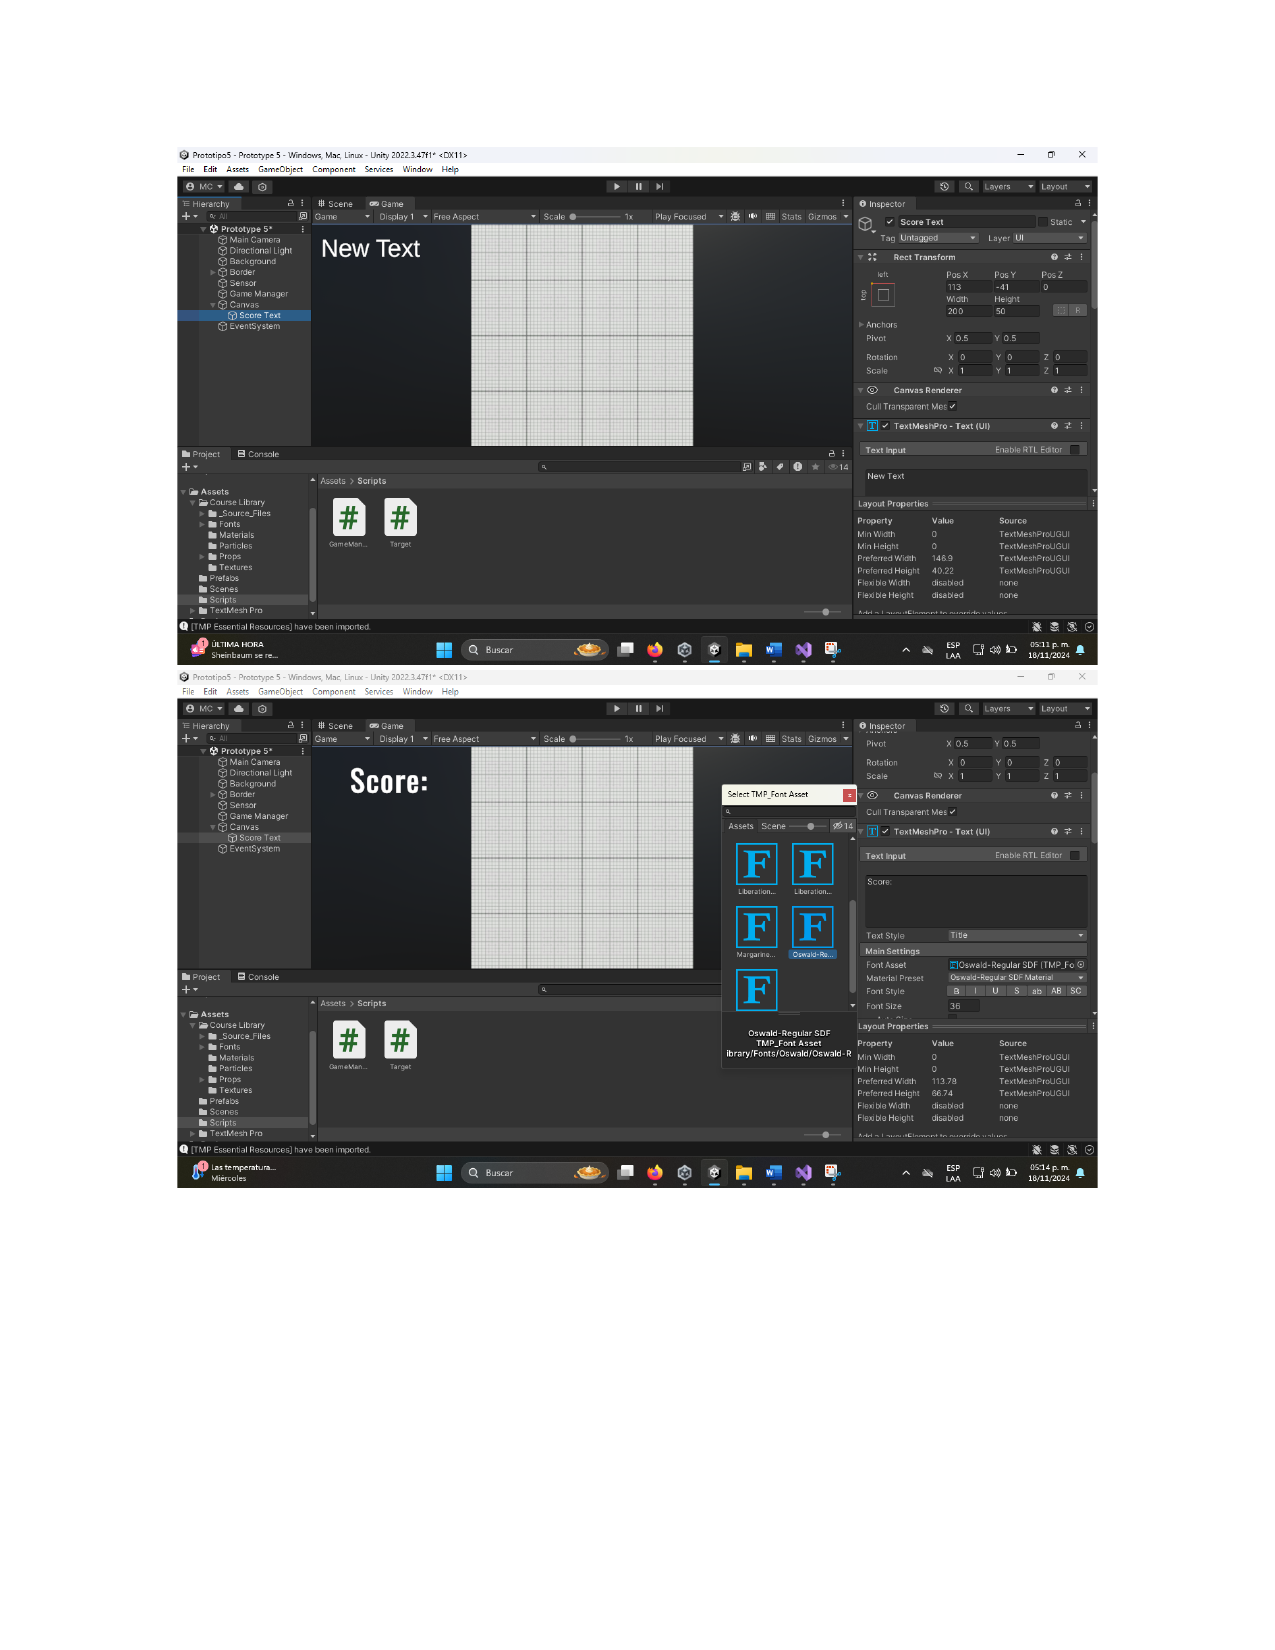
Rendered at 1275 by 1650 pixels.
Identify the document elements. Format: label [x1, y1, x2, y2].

picture [177, 670, 1098, 1188]
picture [177, 147, 1098, 665]
